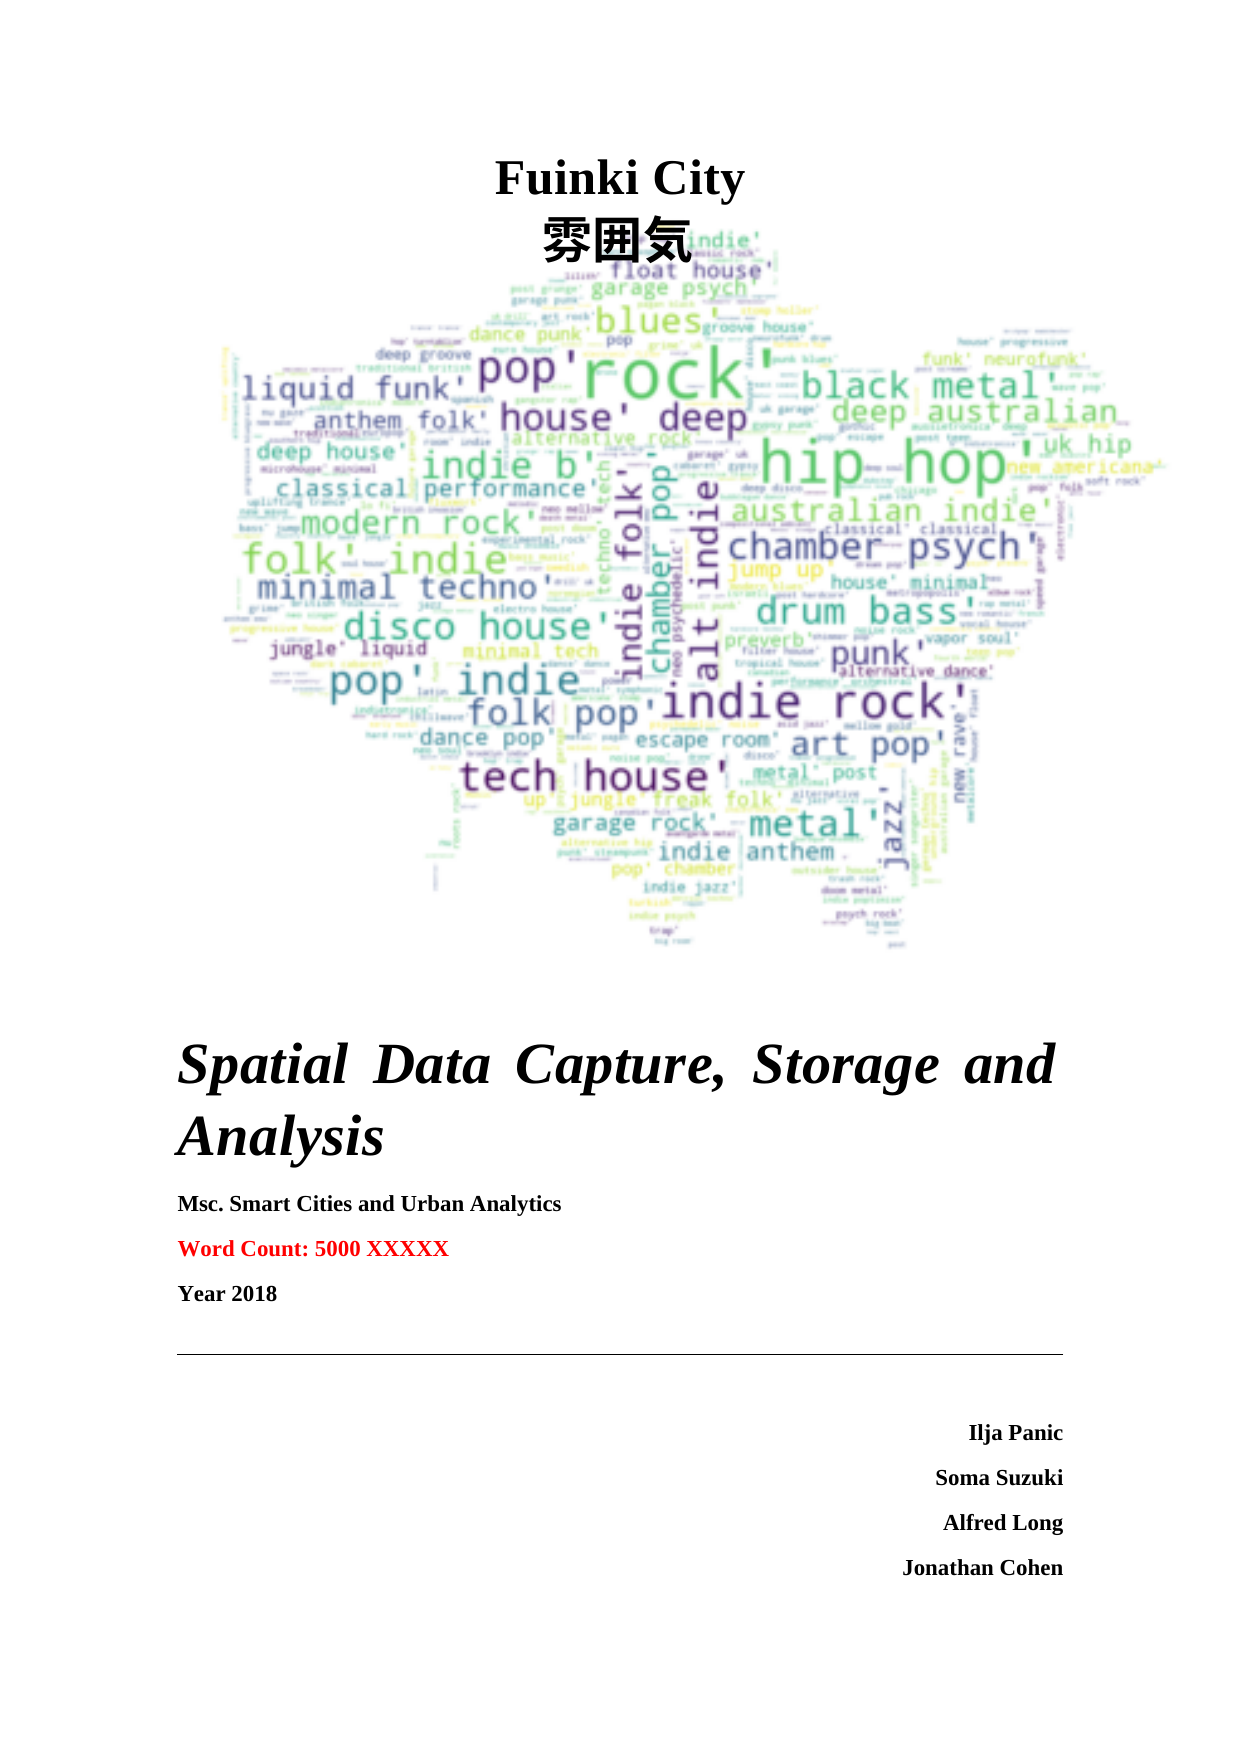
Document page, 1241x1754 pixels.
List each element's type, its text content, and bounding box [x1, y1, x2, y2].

text Spatial Data Capture, Storage and Analysis [177, 1029, 1063, 1168]
picture [207, 204, 1183, 974]
text Ilja Panic [177, 1419, 1063, 1445]
text Word Count: 5000 XXXXX [177, 1235, 1063, 1262]
title 雰囲気 [177, 205, 1063, 273]
text Msc. Smart Cities and Urban Analytics [177, 1190, 1063, 1217]
text Alfred Long [177, 1509, 1063, 1536]
title Fuinki City [177, 148, 1063, 205]
text Soma Suzuki [177, 1464, 1063, 1490]
text Jonathan Cohen [177, 1554, 1063, 1581]
text Year 2018 [177, 1281, 1063, 1307]
